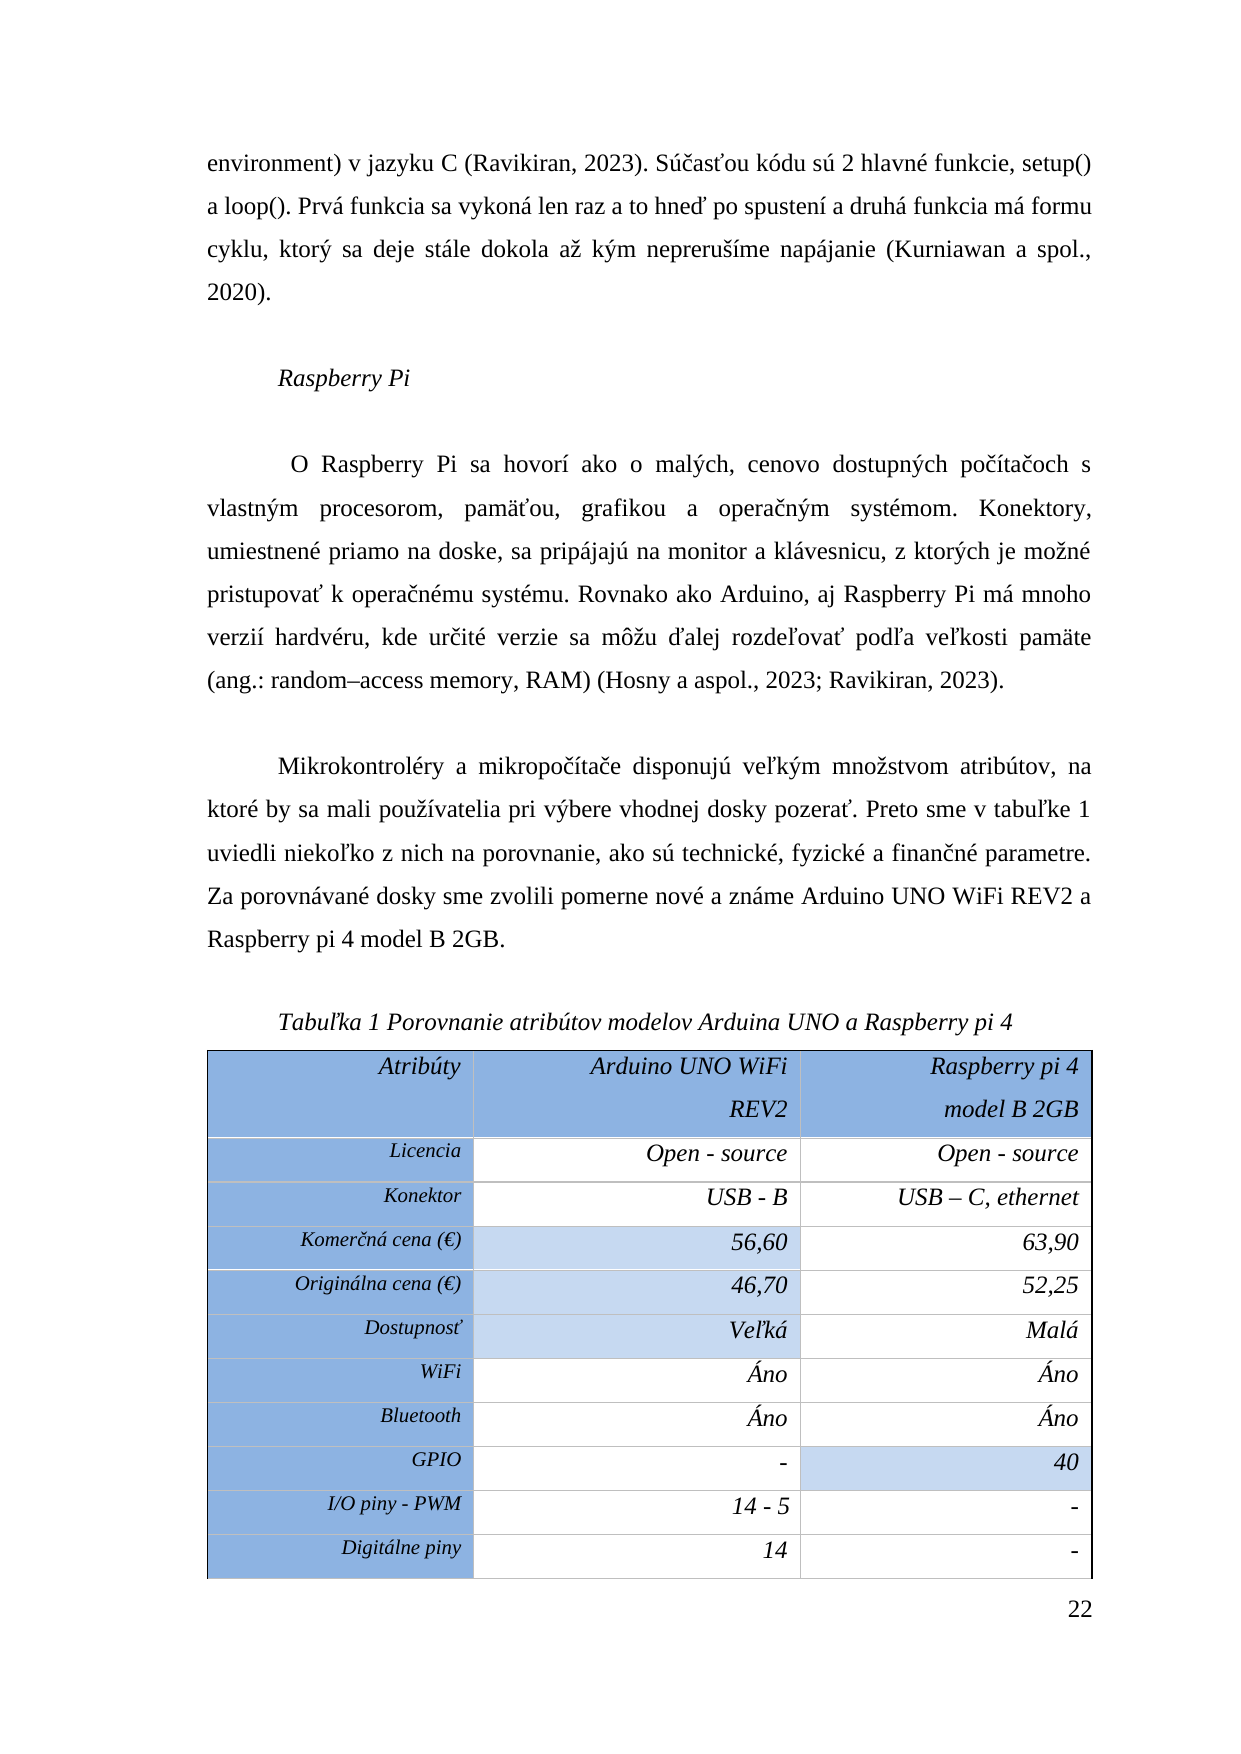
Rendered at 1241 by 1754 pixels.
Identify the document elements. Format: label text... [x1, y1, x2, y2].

table_cell Open - source [801, 1139, 1091, 1181]
table_cell Dostupnosť [208, 1315, 473, 1358]
table_cell - [474, 1447, 800, 1490]
table_cell Komerčná cena (€) [208, 1227, 473, 1269]
table_cell 46,70 [474, 1271, 800, 1314]
table_cell Áno [801, 1403, 1091, 1446]
list Raspberry Pi [207, 363, 1092, 392]
table_cell Áno [474, 1359, 800, 1402]
table_cell 63,90 [801, 1227, 1091, 1269]
table_cell Digitálne piny [208, 1535, 473, 1578]
table_cell Malá [801, 1315, 1091, 1358]
table_cell - [801, 1491, 1091, 1534]
table_cell 14 - 5 [474, 1491, 800, 1534]
table_cell WiFi [208, 1359, 473, 1402]
table_cell USB - B [474, 1183, 800, 1226]
table_cell Konektor [208, 1183, 473, 1226]
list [207, 148, 1092, 306]
text Tabuľka 1 Porovnanie atribútov modelov Arduina UNO a Raspberry pi 4 [207, 1007, 1092, 1035]
table_cell 40 [801, 1447, 1091, 1490]
list Mikrokontroléry a mikropočítače disponujú veľkým množstvom atribútov, na ktoré by sa mali používatelia pri výbere vhodnej dosky pozerať. Preto sme v tabuľke 1 uviedli niekoľko z nich na porovnanie, ako sú technické, fyzické a finančné parametre. Za porovnávané dosky sme zvolili pomerne nové a známe Arduino UNO WiFi REV2 a Raspberry pi 4 model B 2GB. [207, 751, 1092, 953]
table_header Raspberry pi 4 model B 2GB [801, 1051, 1091, 1137]
table_cell USB – C, ethernet [801, 1183, 1091, 1226]
list O Raspberry Pi sa hovorí ako o malých, cenovo dostupných počítačoch s vlastným procesorom, pamäťou, grafikou a operačným systémom. Konektory, umiestnené priamo na doske, sa pripájajú na monitor a klávesnicu, z ktorých je možné pristupovať k operačnému systému. Rovnako ako Arduino, aj Raspberry Pi má mnoho verzií hardvéru, kde určité verzie sa môžu ďalej rozdeľovať podľa veľkosti pamäte (ang.: random–access memory, RAM) (Hosny a aspol., 2023; Ravikiran, 2023). [207, 449, 1092, 694]
table_cell Áno [474, 1403, 800, 1446]
table_cell - [801, 1535, 1091, 1578]
table_header Atribúty [208, 1051, 473, 1137]
table_cell 14 [474, 1535, 800, 1578]
table_cell Open - source [474, 1139, 800, 1181]
table_cell 56,60 [474, 1227, 800, 1269]
table_cell GPIO [208, 1447, 473, 1490]
table_cell Áno [801, 1359, 1091, 1402]
table_cell I/O piny - PWM [208, 1491, 473, 1534]
table_cell 52,25 [801, 1271, 1091, 1314]
table_cell Veľká [474, 1315, 800, 1358]
table_header Arduino UNO WiFi REV2 [474, 1051, 800, 1137]
table_cell Bluetooth [208, 1403, 473, 1446]
table_cell Licencia [208, 1139, 473, 1181]
table_cell Originálna cena (€) [208, 1271, 473, 1314]
